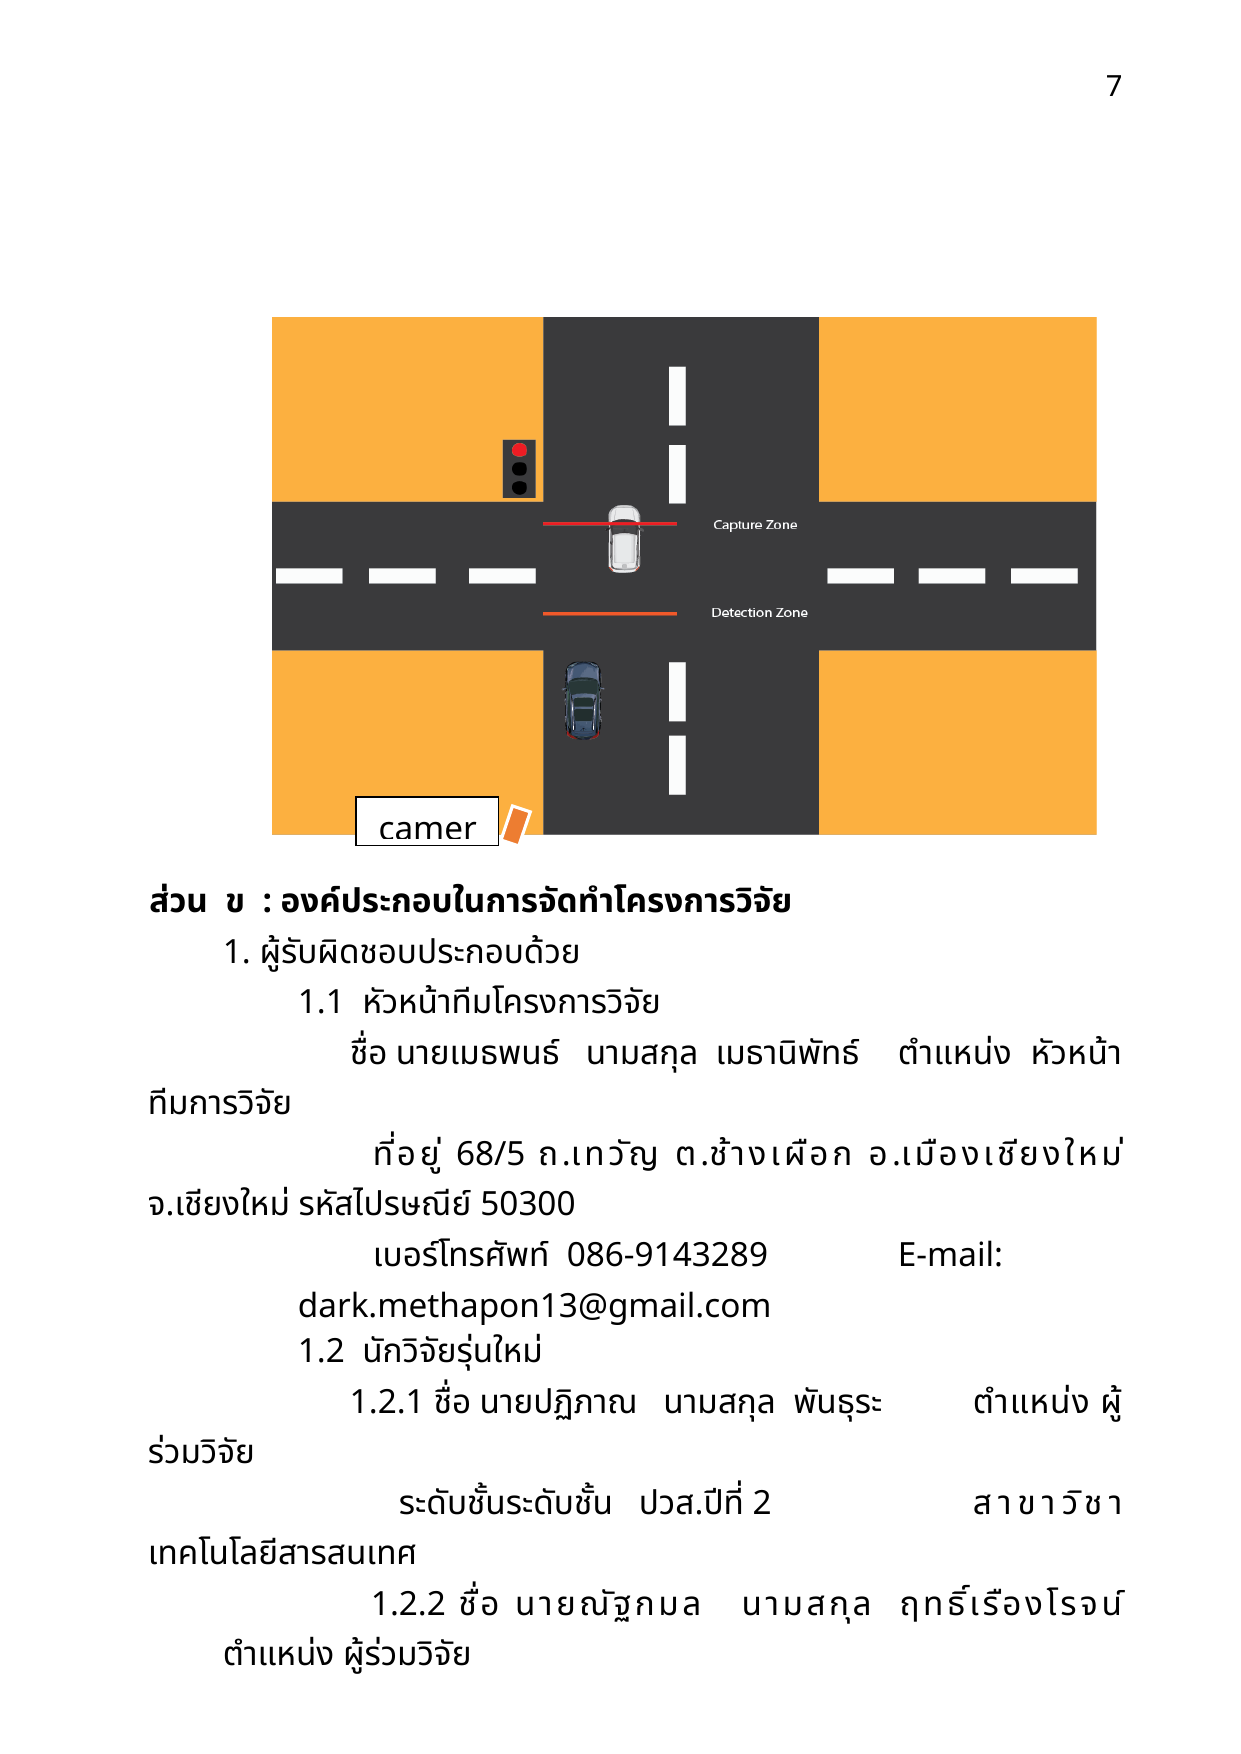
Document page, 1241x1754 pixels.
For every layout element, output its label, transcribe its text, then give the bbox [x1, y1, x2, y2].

picture [272, 316, 1097, 835]
text 1.2 นักวิจัยรุ่นใหม่ [148, 1327, 1122, 1377]
text 1.2.1 ชื่อ นายปฏิภาณ นามสกุล พันธุระ ตำแหน่ง ผู้ร่วมวิจัย [148, 1377, 1122, 1478]
text ที่อยู่ 68/5 ถ.เทวัญ ต.ช้างเผือก อ.เมืองเชียงใหม่ จ.เชียงใหม่ รหัสไปรษณีย์ 50300 [148, 1129, 1122, 1231]
text 1. ผู้รับผิดชอบประกอบด้วย [149, 927, 1122, 978]
text เบอร์โทรศัพท์ 086-9143289 E-mail: dark.methapon13@gmail.com [298, 1231, 1122, 1327]
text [148, 1478, 1122, 1579]
text ส่วน ข : องค์ประกอบในการจัดทำโครงการวิจัย [149, 877, 1122, 927]
text ชื่อ นายเมธพนธ์ นามสกุล เมธานิพัทธ์ ตำแหน่ง หัวหน้าทีมการวิจัย [148, 1029, 1122, 1129]
text 1.2.2 ชื่อ นายณัฐกมล นามสกุล ฤทธิ์เรืองโรจน์ ตำแหน่ง ผู้ร่วมวิจัย [148, 1579, 1122, 1681]
text 1.1 หัวหน้าทีมโครงการวิจัย [148, 978, 1122, 1029]
